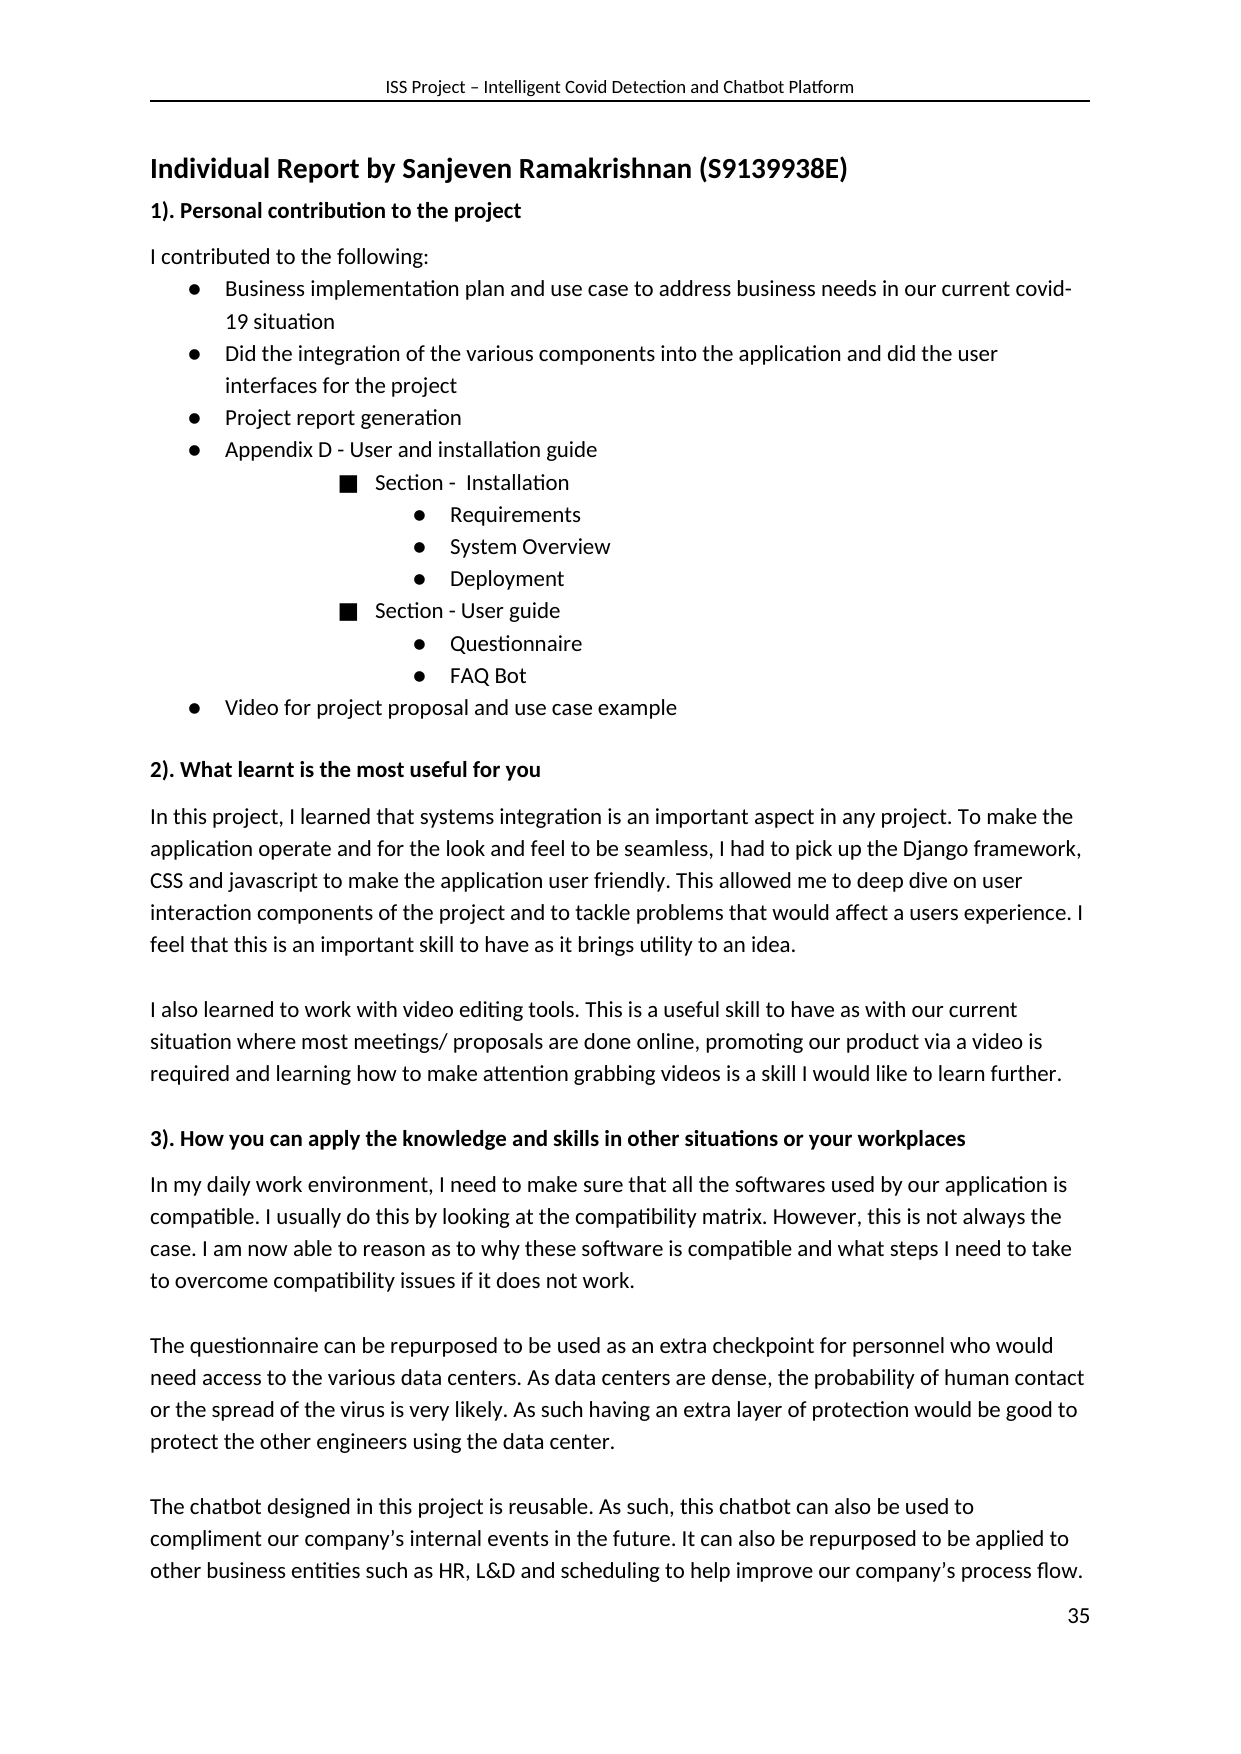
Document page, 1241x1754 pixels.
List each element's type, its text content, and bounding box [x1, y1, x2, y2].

list Project report generation [187, 403, 1090, 431]
list Requirements [412, 500, 1090, 528]
list Section - Installation [337, 468, 1090, 496]
subtitle Individual Report by Sanjeven Ramakrishnan (S9139938E) [150, 150, 1090, 186]
list FAQ Bot [412, 661, 1090, 689]
text In my daily work environment, I need to make sure that all the softwares used by our application is compatible. I usually do this by looking at the compatibility matrix. However, this is not always the case. I am now able to reason as to why these software is compatible and what steps I need to take to overcome compatibility issues if it does not work. [150, 1170, 1090, 1294]
list Business implementation plan and use case to address business needs in our current covid-19 situation [187, 274, 1090, 335]
list Video for project proposal and use case example [187, 693, 1090, 721]
list Did the integration of the various components into the application and did the user interfaces for the project [187, 339, 1090, 399]
list Questionnaire [412, 629, 1090, 657]
list System Overview [412, 532, 1090, 560]
text The chatbot designed in this project is reusable. As such, this chatbot can also be used to compliment our company’s internal events in the future. It can also be repurposed to be applied to other business entities such as HR, L&D and scheduling to help improve our company’s process flow. [150, 1492, 1090, 1584]
text In this project, I learned that systems integration is an important aspect in any project. To make the application operate and for the look and feel to be seamless, I had to pick up the Django framework, CSS and javascript to make the application user friendly. This allowed me to deep dive on user interaction components of the project and to tackle problems that would affect a users experience. I feel that this is an important skill to have as it brings utility to an idea. [150, 802, 1090, 958]
list Section - User guide [337, 596, 1090, 624]
text I also learned to work with video editing tools. This is a useful skill to have as with our current situation where most meetings/ proposals are done online, promoting our product via a video is required and learning how to make attention grabbing videos is a skill I would like to learn further. [150, 995, 1090, 1087]
text 1). Personal contribution to the project [150, 196, 1090, 224]
text I contributed to the following: [150, 242, 1090, 270]
list Appendix D - User and installation guide [187, 436, 1090, 463]
text The questionnaire can be repurposed to be used as an extra checkpoint for personnel who would need access to the various data centers. As data centers are dense, the probability of human contact or the spread of the virus is very likely. As such having an extra layer of protection would be good to protect the other engineers using the data center. [150, 1331, 1090, 1456]
list Deployment [412, 564, 1090, 592]
